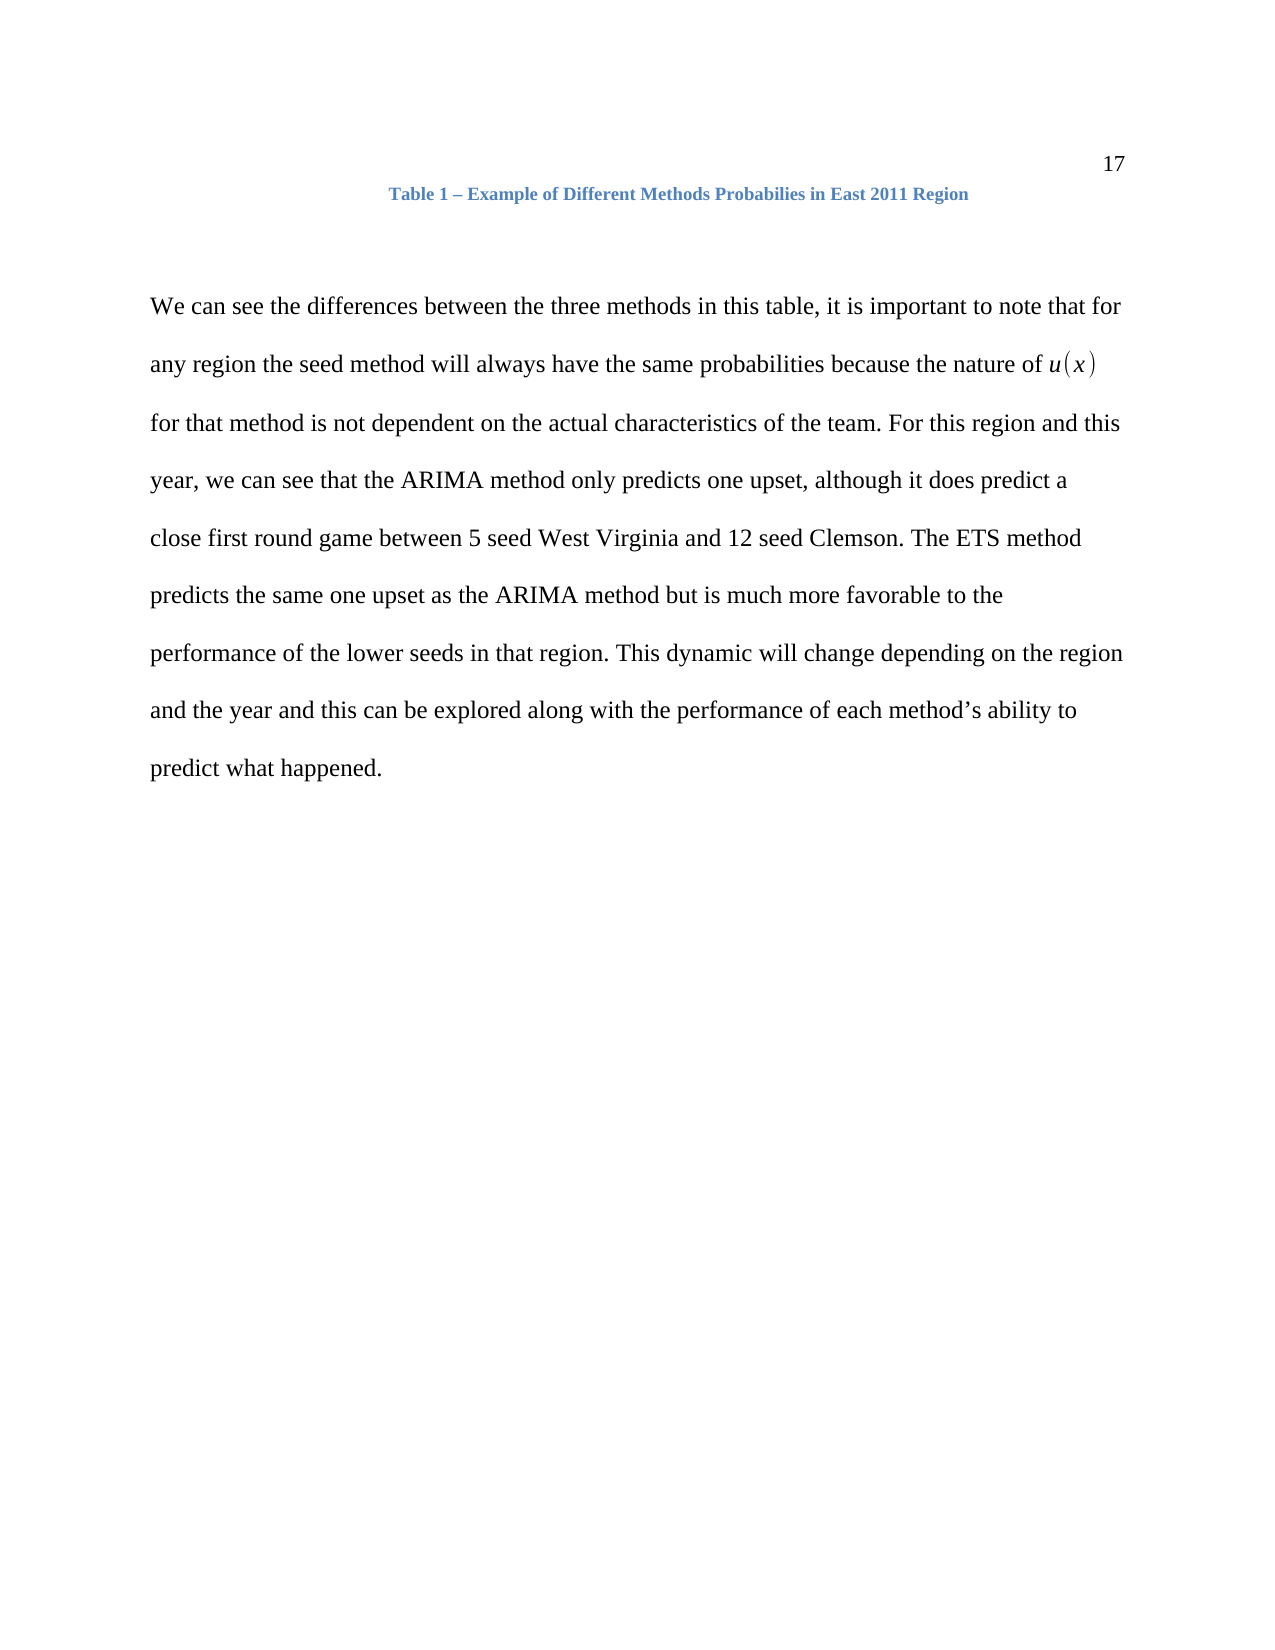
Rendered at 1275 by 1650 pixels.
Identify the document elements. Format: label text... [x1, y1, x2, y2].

text We can see the differences between the three methods in this table, it is important to note that for any region the seed method will always have the same probabilities because the nature of for that method is not dependent on the actual characteristics of the team. For this region and this year, we can see that the ARIMA method only predicts one upset, although it does predict a close first round game between 5 seed West Virginia and 12 seed Clemson. The ETS method predicts the same one upset as the ARIMA method but is much more favorable to the performance of the lower seeds in that region. This dynamic will change depending on the region and the year and this can be explored along with the performance of each method’s ability to predict what happened. [150, 291, 1125, 781]
